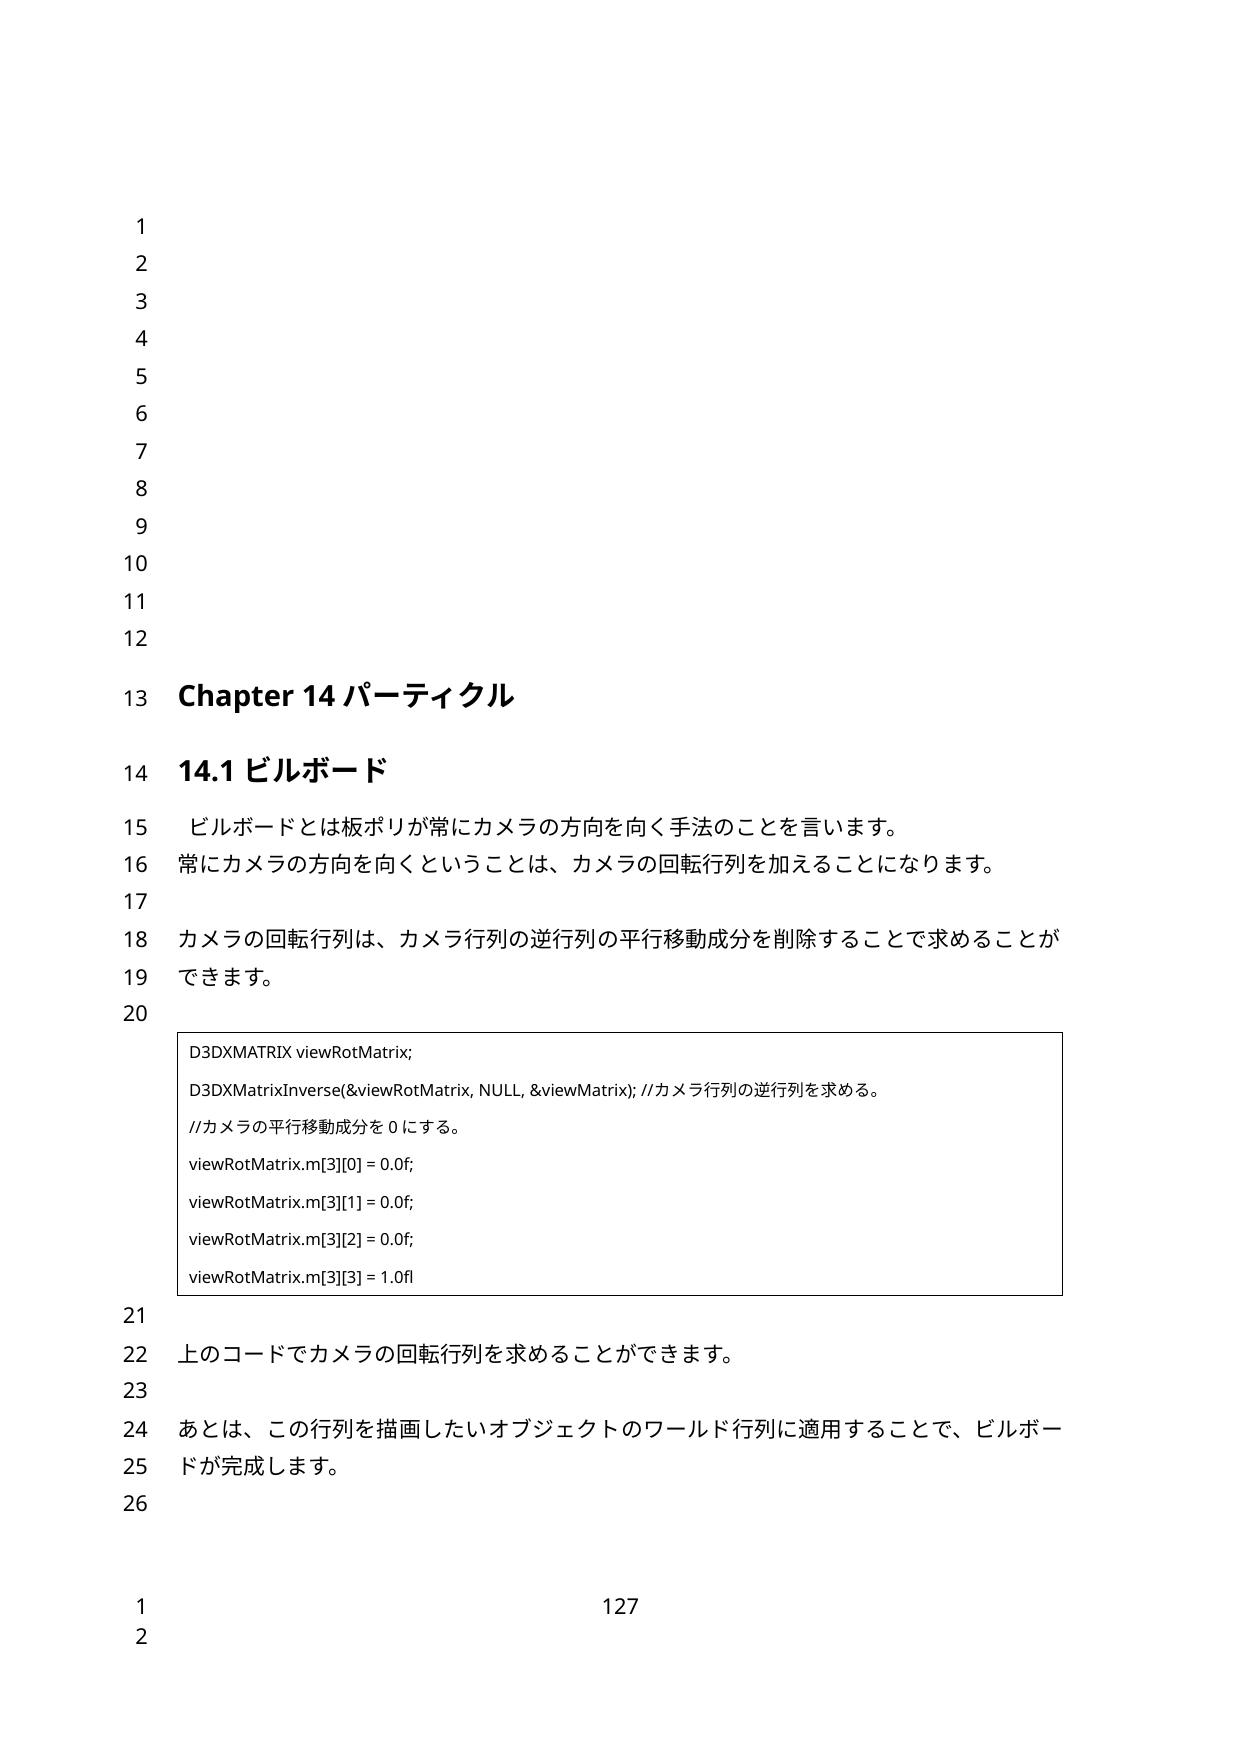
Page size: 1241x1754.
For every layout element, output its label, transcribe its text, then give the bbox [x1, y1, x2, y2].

table_header D3DXMATRIX viewRotMatrix; D3DXMatrixInverse(&viewRotMatrix, NULL, &viewMatrix); //カメラ行列の逆行列を求める。 //カメラの平行移動成分を0にする。 viewRotMatrix.m[3][0] = 0.0f; viewRotMatrix.m[3][1] = 0.0f; viewRotMatrix.m[3][2] = 0.0f; viewRotMatrix.m[3][3] = 1.0fl [178, 1033, 1062, 1295]
text 常にカメラの方向を向くということは、カメラの回転行列を加えることになります。 [177, 844, 1063, 882]
text あとは、この行列を描画したいオブジェクトのワールド行列に適用することで、ビルボードが完成します。 [177, 1409, 1063, 1484]
text ビルボードとは板ポリが常にカメラの方向を向く手法のことを言います。 [177, 807, 1063, 844]
text カメラの回転行列は、カメラ行列の逆行列の平行移動成分を削除することで求めることができます。 [177, 919, 1063, 994]
text 上のコードでカメラの回転行列を求めることができます。 [177, 1334, 1063, 1371]
text 14.1 ビルボード [177, 732, 1063, 807]
text Chapter 14 パーティクル [177, 657, 1063, 732]
